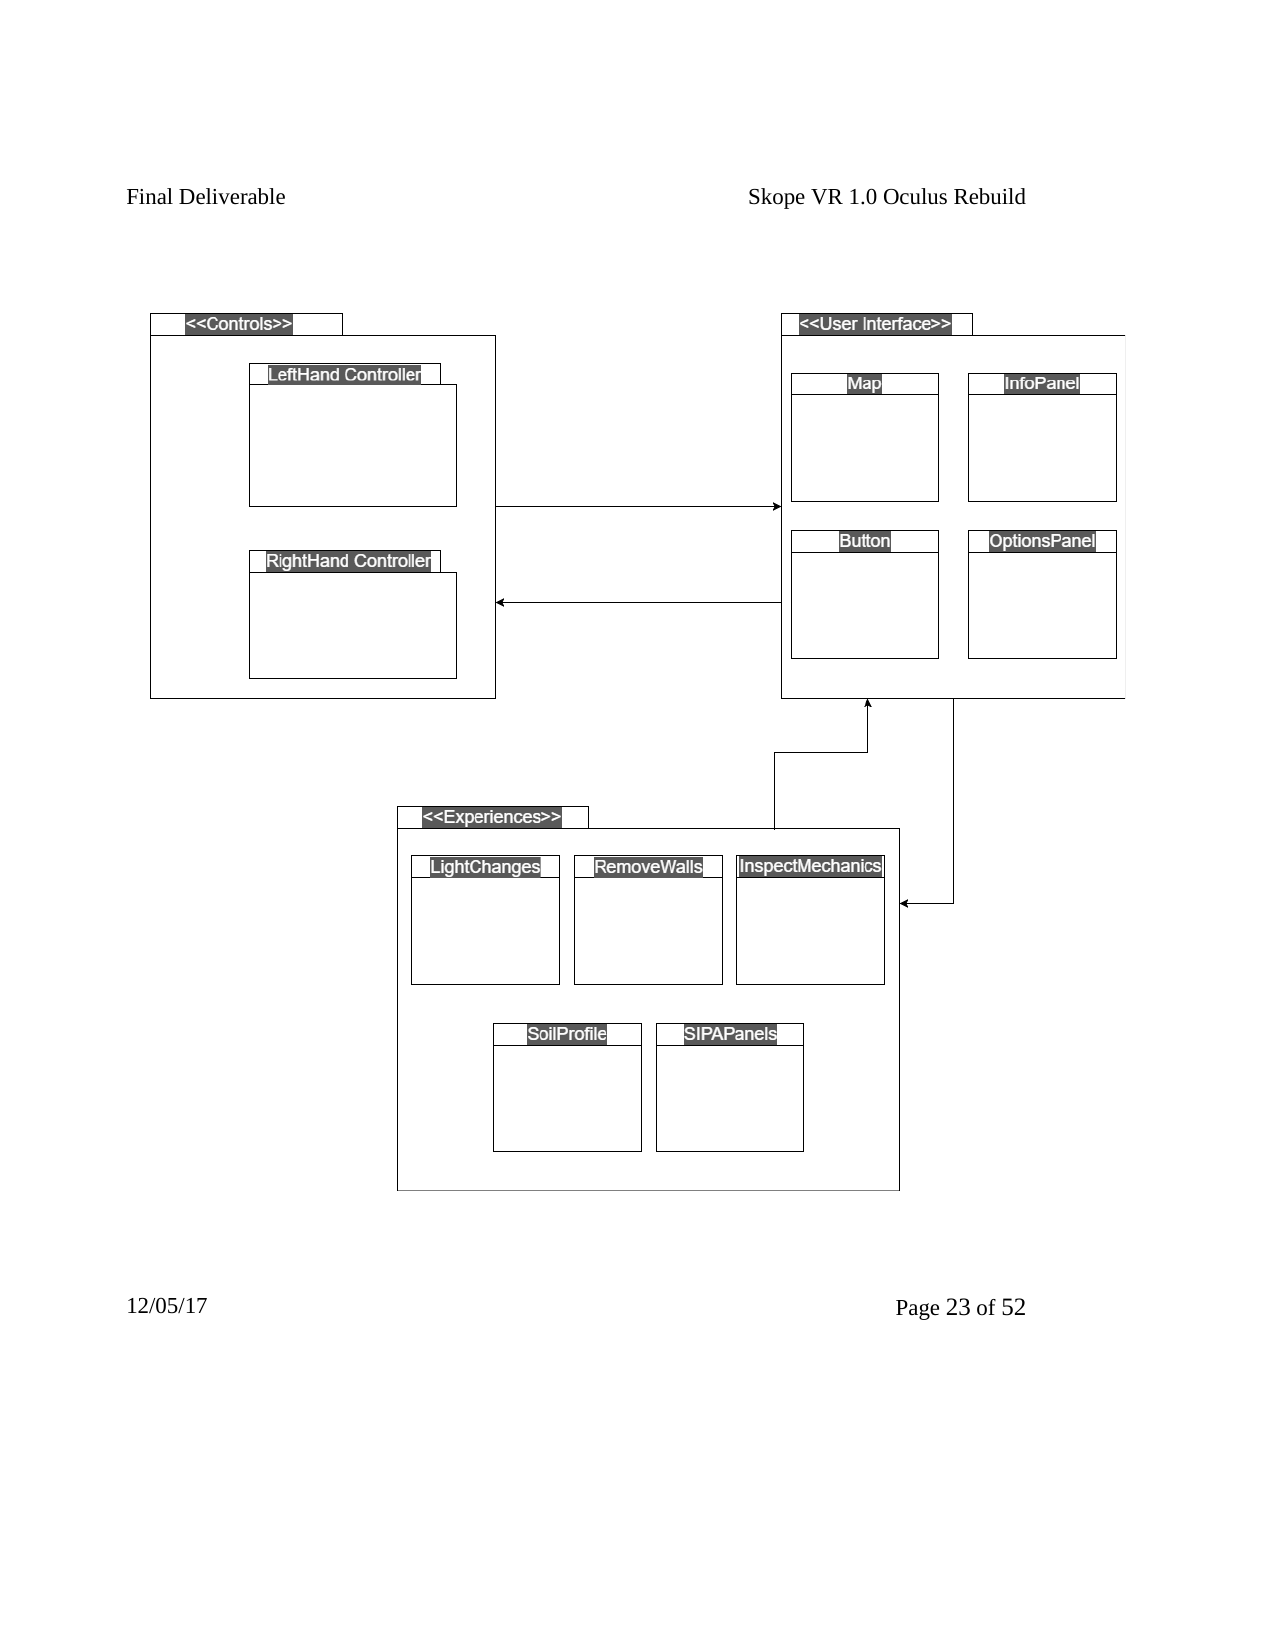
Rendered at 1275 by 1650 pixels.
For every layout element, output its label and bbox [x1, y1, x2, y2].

picture [150, 313, 1125, 1191]
